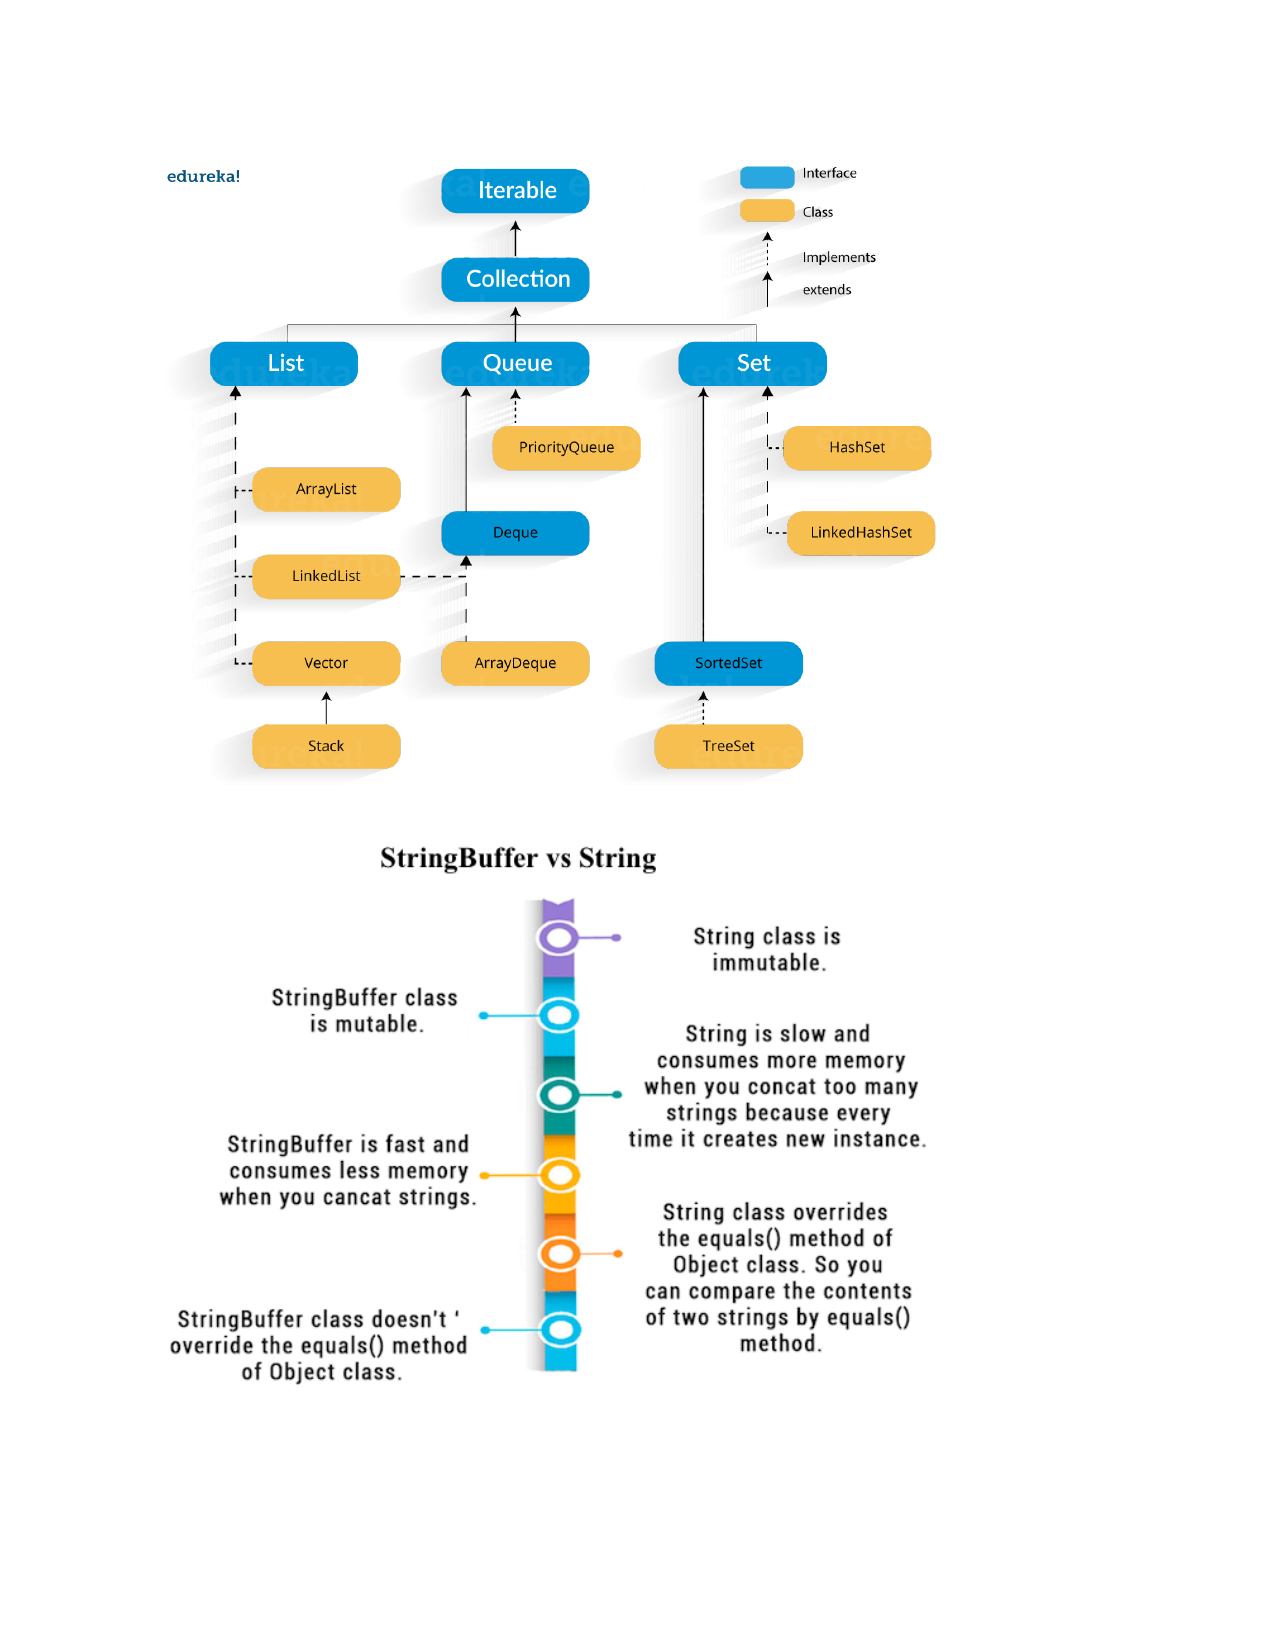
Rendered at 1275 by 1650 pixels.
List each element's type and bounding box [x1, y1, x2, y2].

picture [150, 150, 950, 800]
picture [150, 828, 957, 1398]
